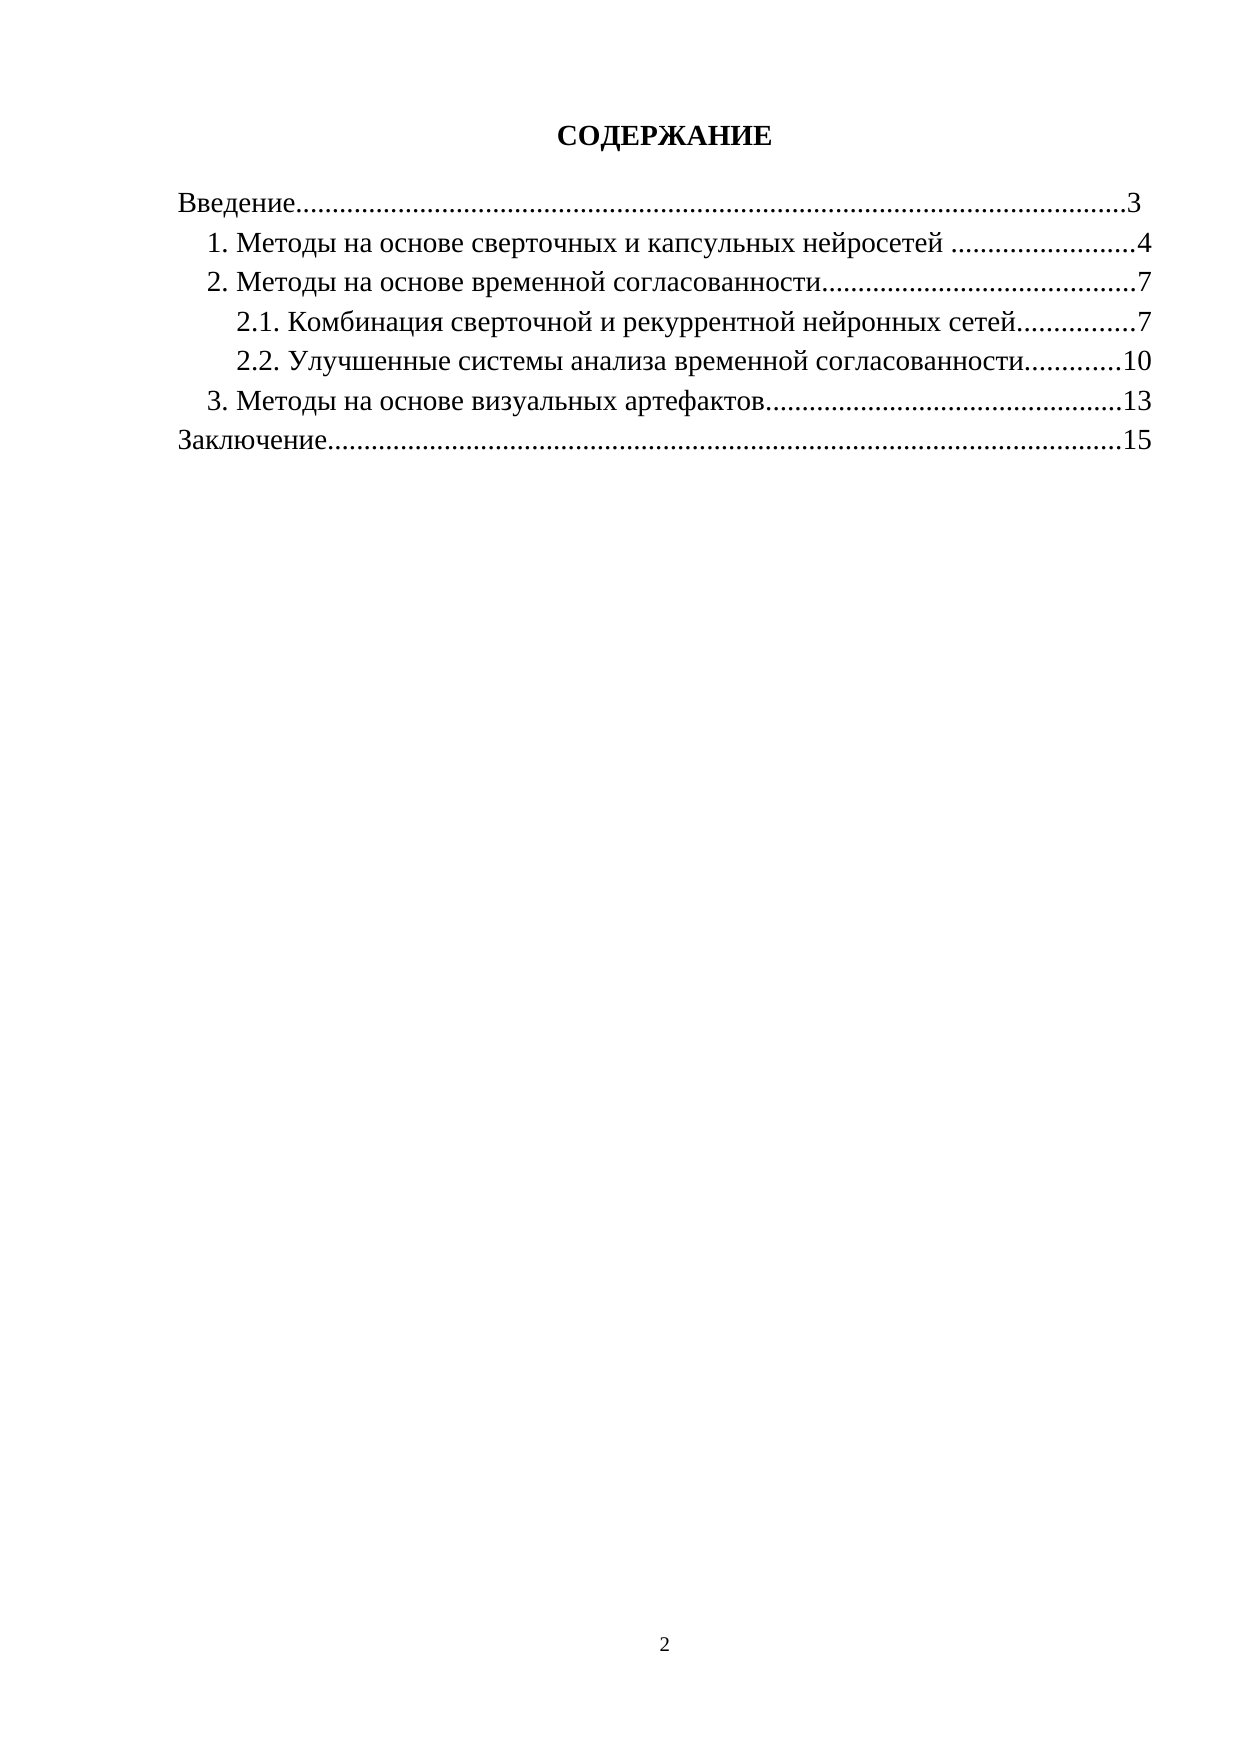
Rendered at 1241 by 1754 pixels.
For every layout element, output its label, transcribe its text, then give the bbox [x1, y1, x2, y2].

text СОДЕРЖАНИЕ [177, 118, 1152, 152]
